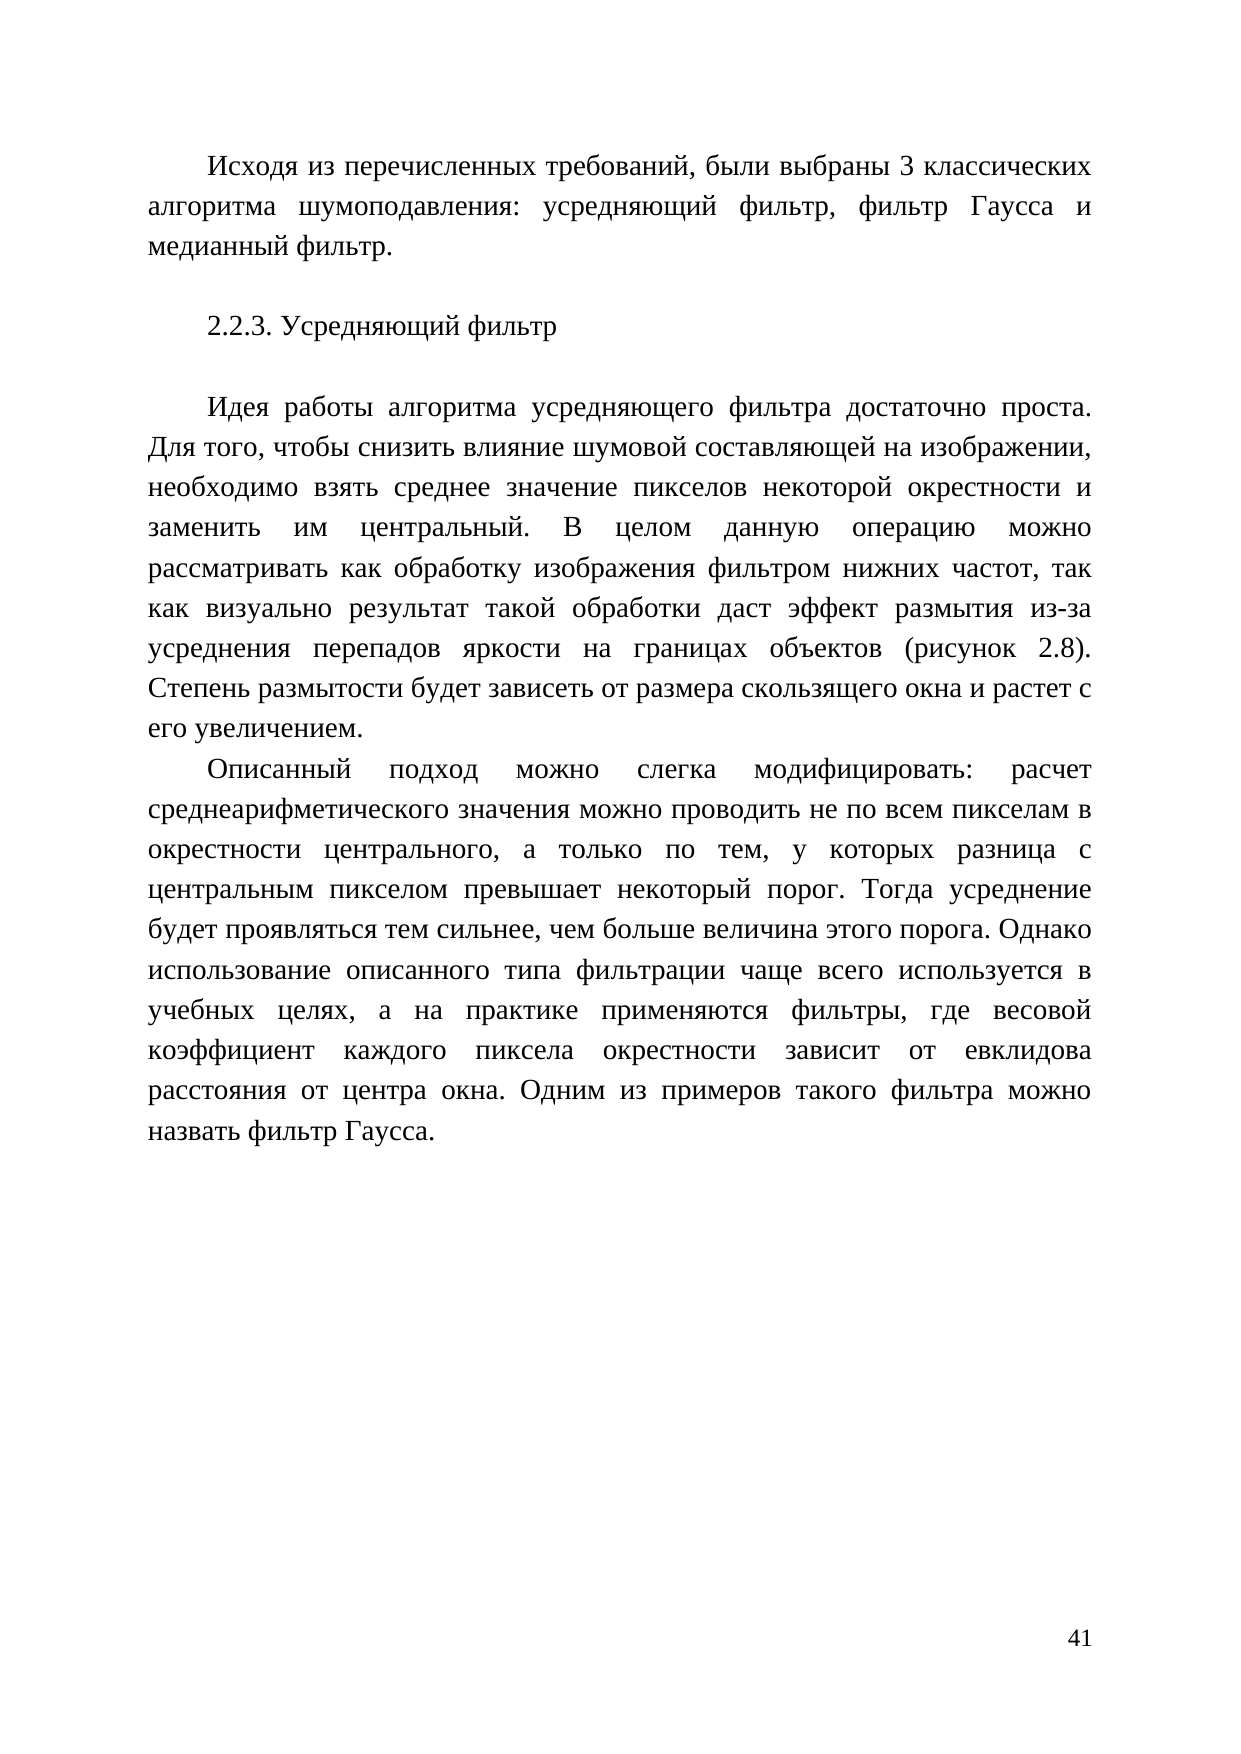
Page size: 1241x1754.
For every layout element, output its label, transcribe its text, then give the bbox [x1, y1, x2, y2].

text Исходя из перечисленных требований, были выбраны 3 классических алгоритма шумоподавления: усредняющий фильтр, фильтр Гаусса и медианный фильтр. [148, 148, 1092, 262]
text Идея работы алгоритма усредняющего фильтра достаточно проста. Для того, чтобы снизить влияние шумовой составляющей на изображении, необходимо взять среднее значение пикселов некоторой окрестности и заменить им центральный. В целом данную операцию можно рассматривать как обработку изображения фильтром нижних частот, так как визуально результат такой обработки даст эффект размытия из-за усреднения перепадов яркости на границах объектов (рисунок 2.8). Степень размытости будет зависеть от размера скользящего окна и растет с его увеличением. [148, 389, 1092, 744]
text Описанный подход можно слегка модифицировать: расчет среднеарифметического значения можно проводить не по всем пикселам в окрестности центрального, а только по тем, у которых разница с центральным пикселом превышает некоторый порог. Тогда усреднение будет проявляться тем сильнее, чем больше величина этого порога. Однако использование описанного типа фильтрации чаще всего используется в учебных целях, а на практике применяются фильтры, где весовой коэффициент каждого пиксела окрестности зависит от евклидова расстояния от центра окна. Одним из примеров такого фильтра можно назвать фильтр Гаусса. [148, 751, 1092, 1146]
list Усредняющий фильтр [207, 308, 1092, 342]
